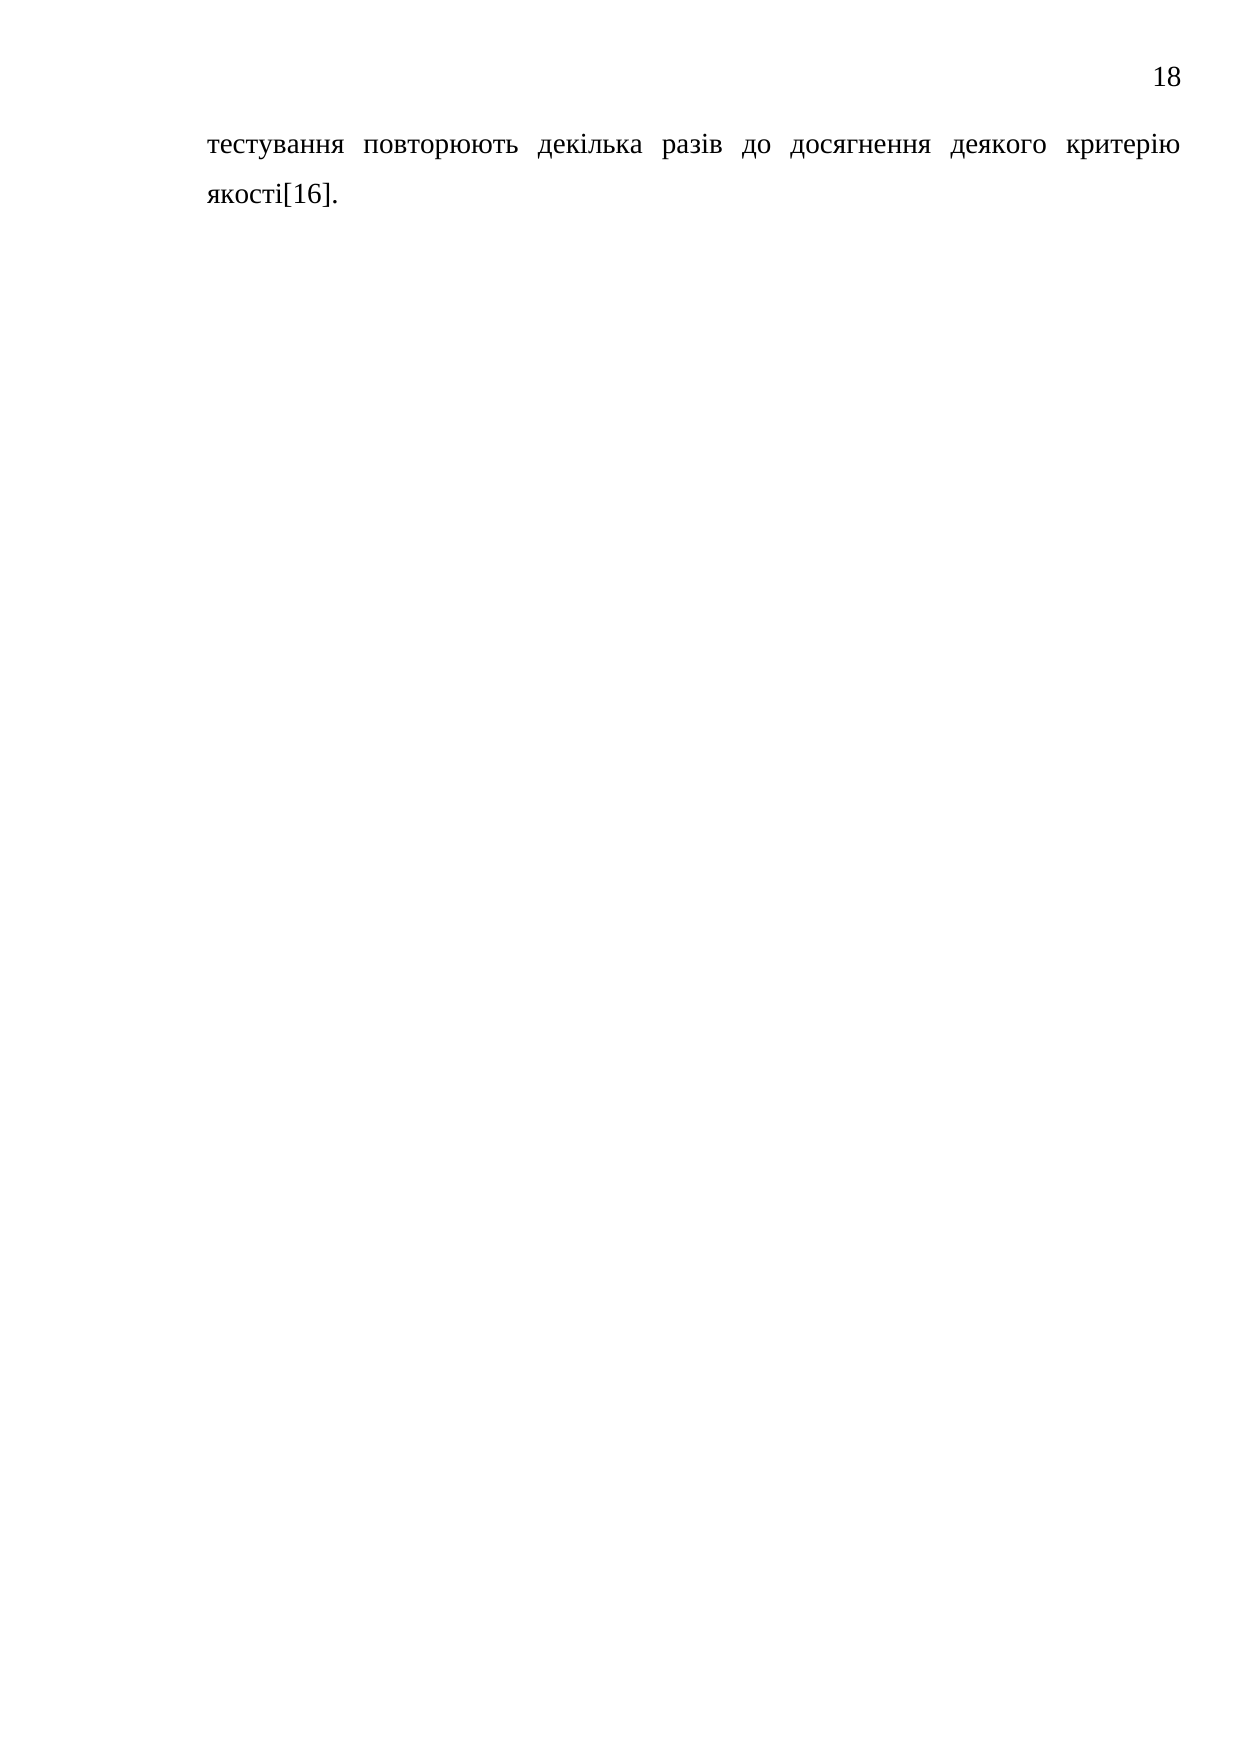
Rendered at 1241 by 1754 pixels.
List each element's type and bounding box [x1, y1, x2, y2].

text [207, 126, 1181, 210]
